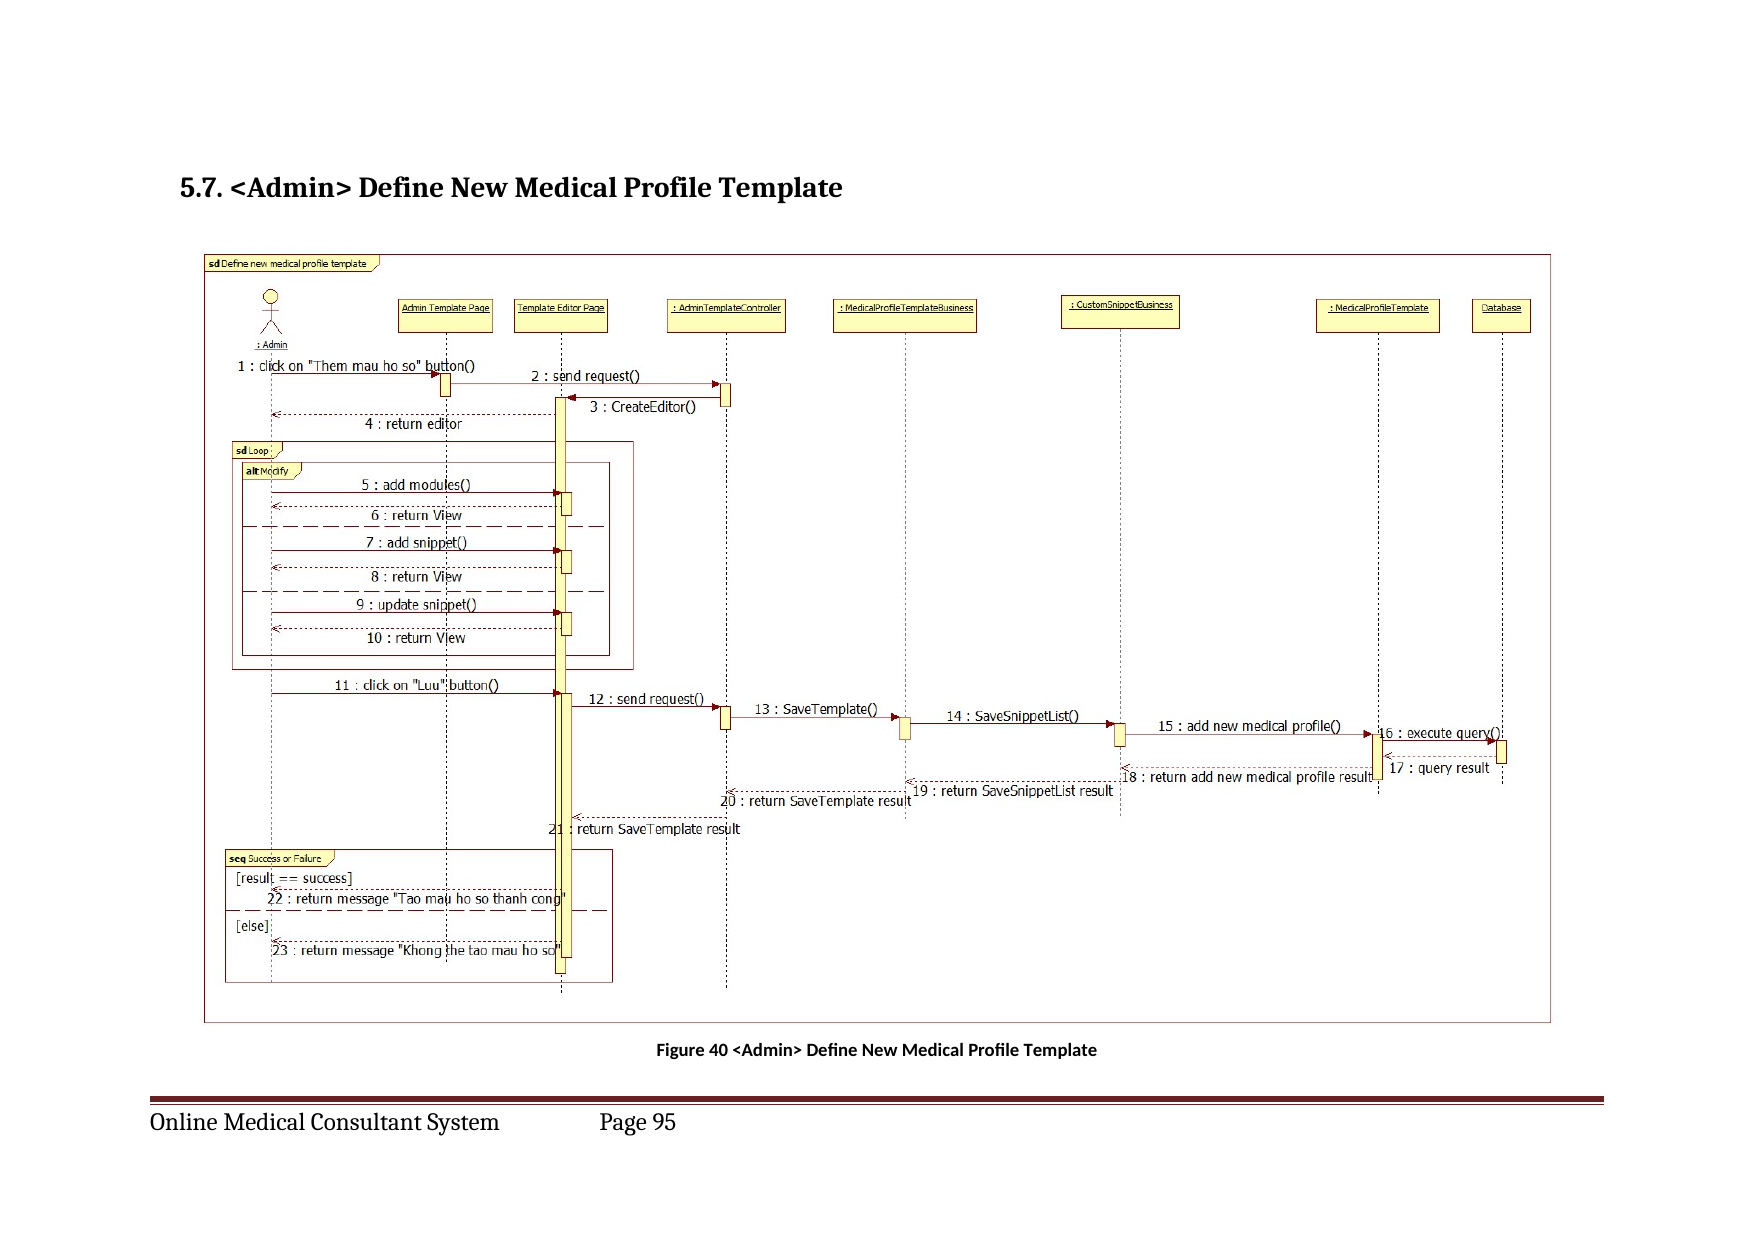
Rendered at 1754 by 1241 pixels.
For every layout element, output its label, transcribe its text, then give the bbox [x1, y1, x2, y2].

subtitle <Admin> Define New Medical Profile Template [180, 171, 1604, 204]
picture [187, 237, 1567, 1039]
